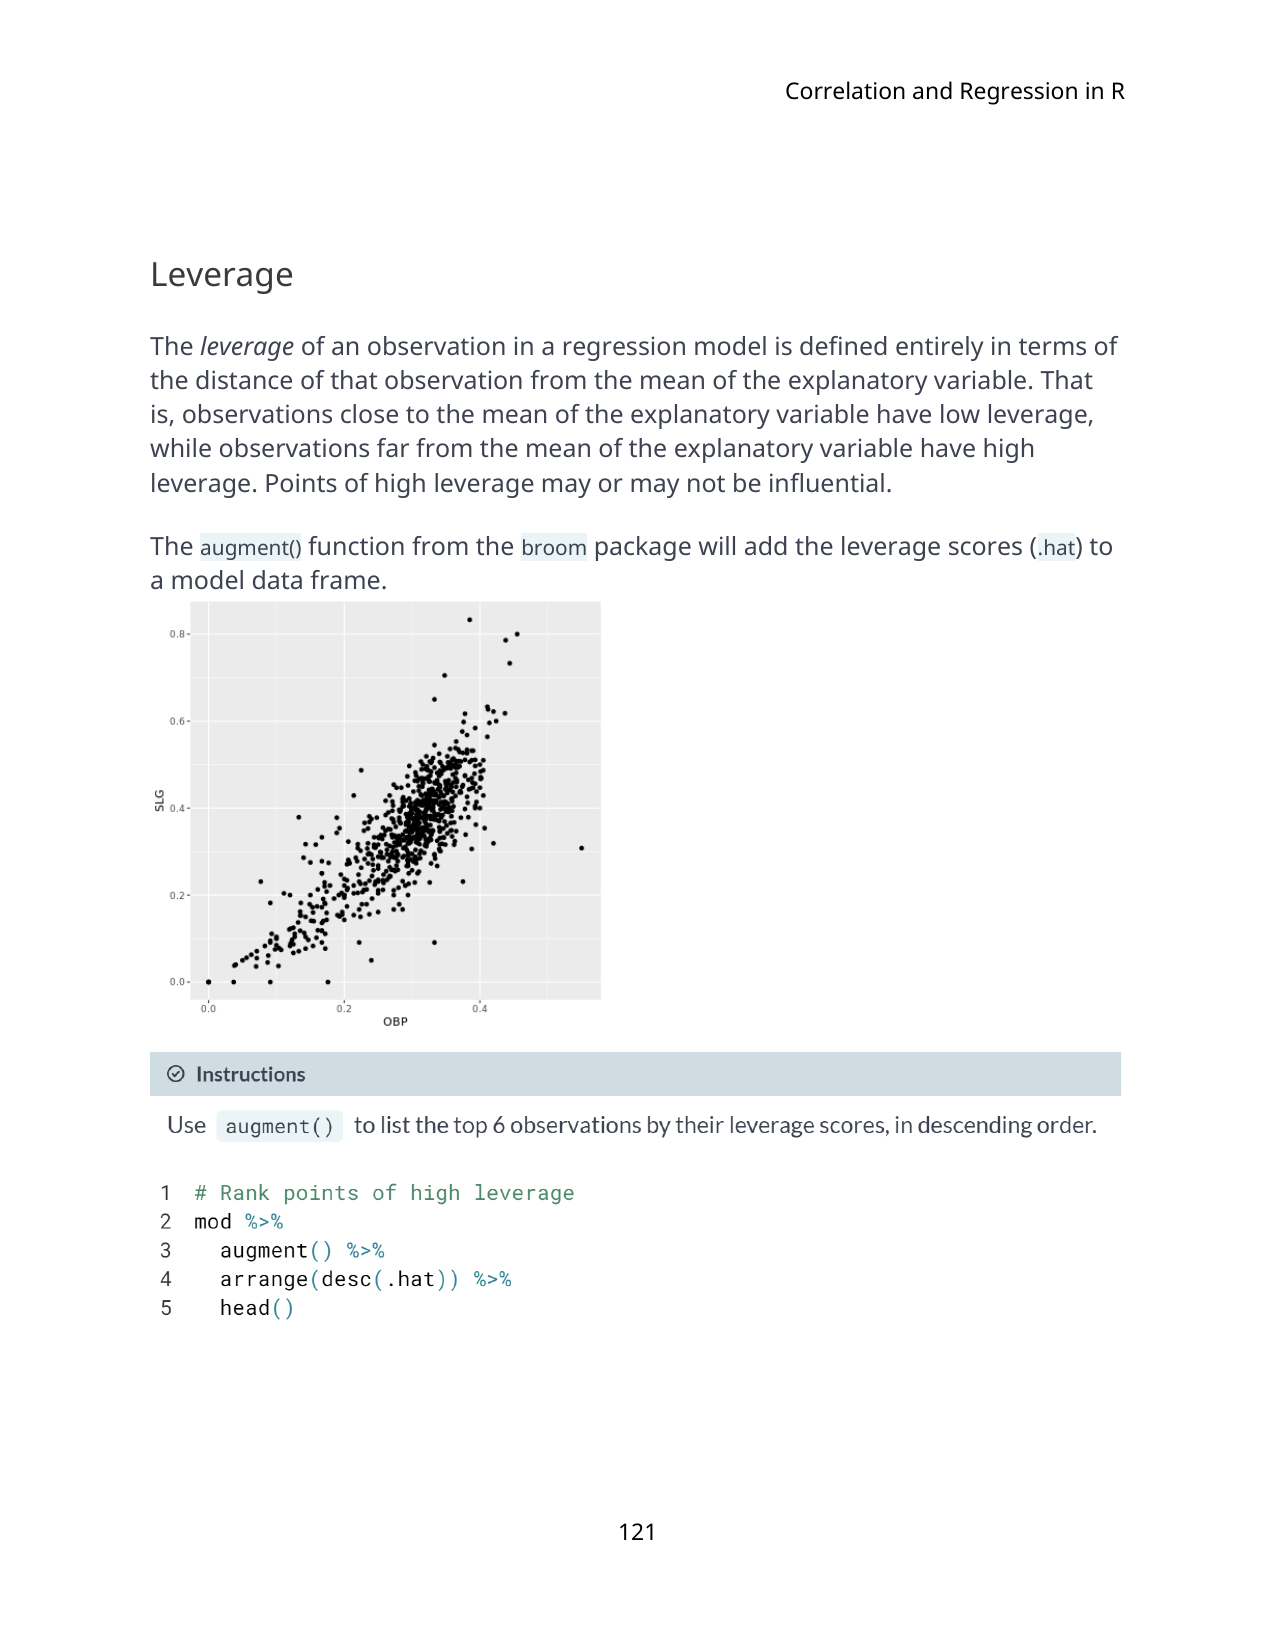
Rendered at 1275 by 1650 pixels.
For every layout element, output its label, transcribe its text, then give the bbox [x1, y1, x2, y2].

text The leverage of an observation in a regression model is defined entirely in terms of the distance of that observation from the mean of the explanatory variable. That is, observations close to the mean of the explanatory variable have low leverage, while observations far from the mean of the explanatory variable have high leverage. Points of high leverage may or may not be influential. [150, 329, 1125, 499]
text The augment() function from the broom package will add the leverage scores (.hat) to a model data frame. [150, 528, 1125, 597]
picture [150, 596, 606, 1034]
picture [150, 1052, 1122, 1147]
subtitle Leverage [150, 251, 1125, 296]
picture [150, 1183, 578, 1323]
